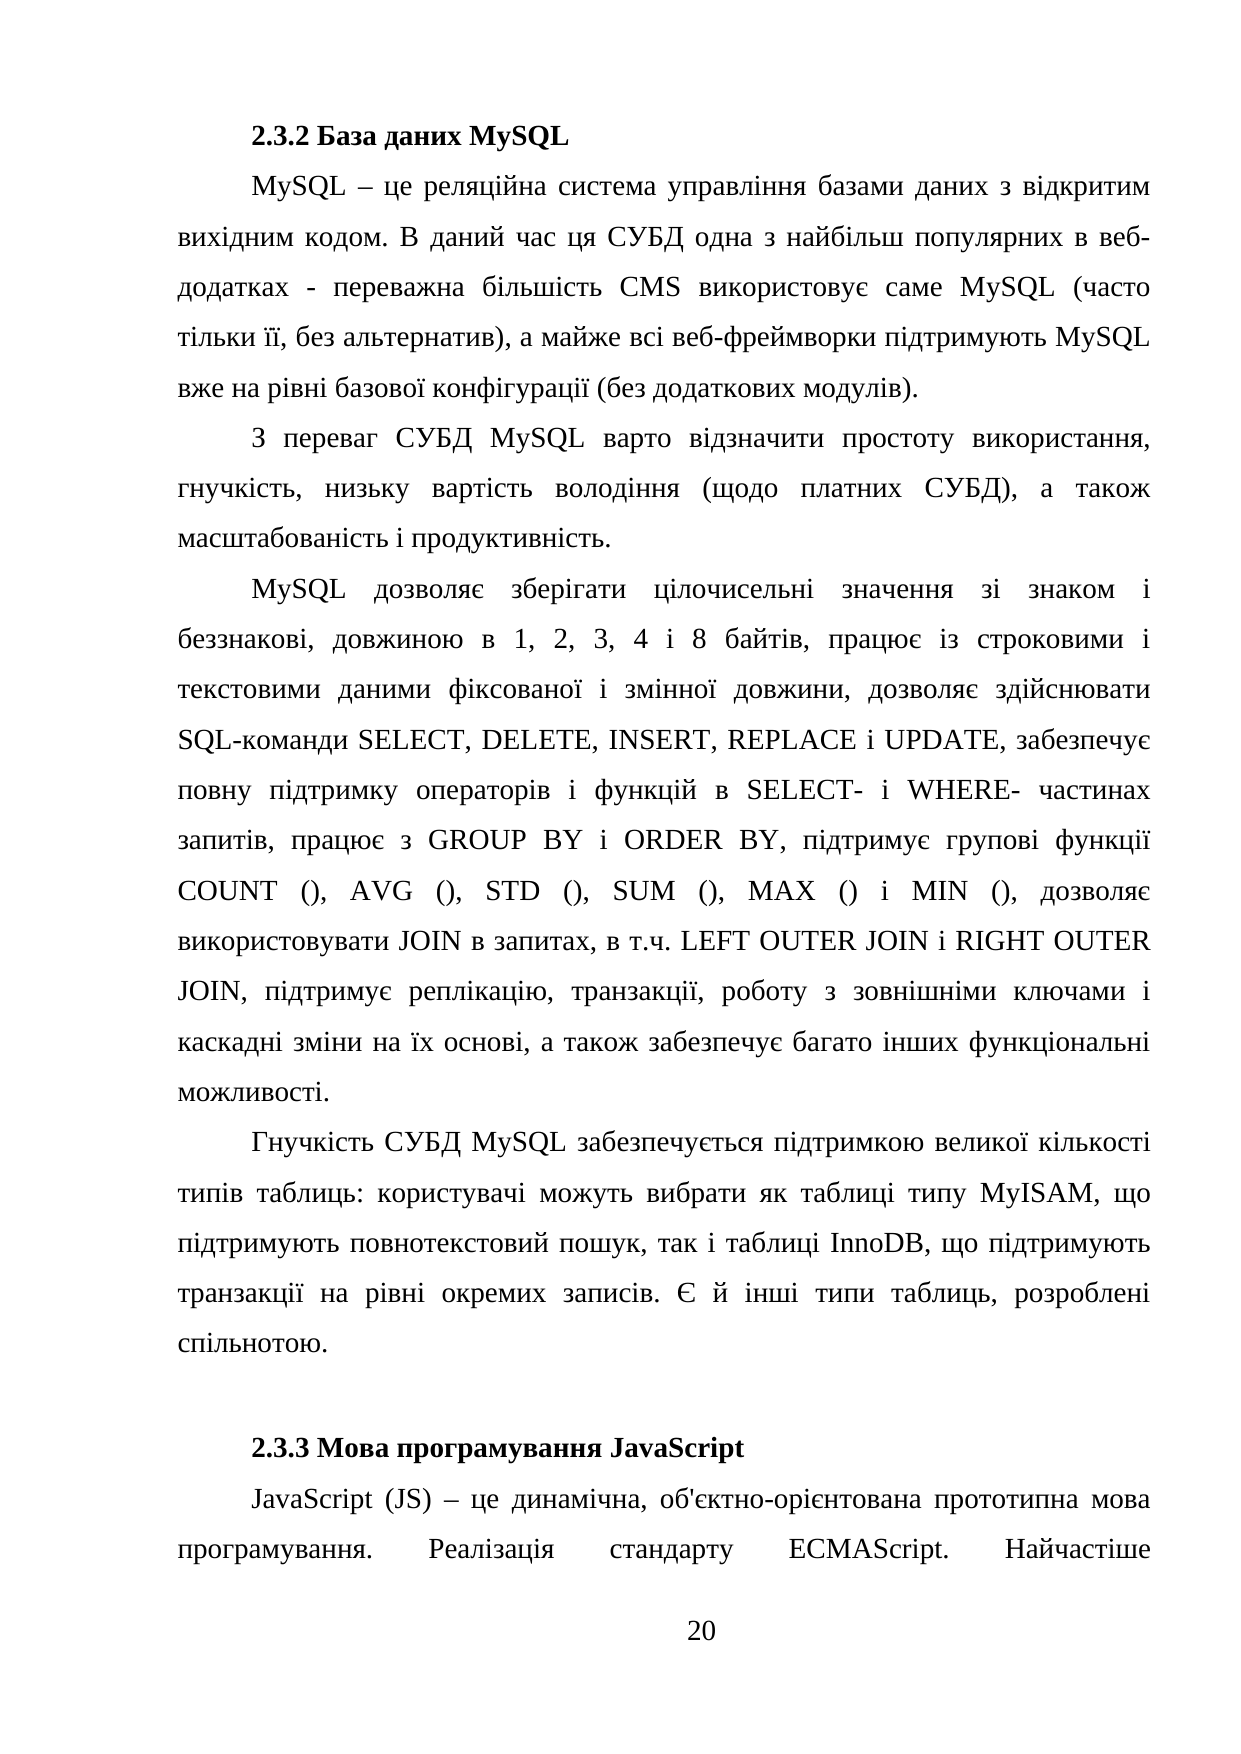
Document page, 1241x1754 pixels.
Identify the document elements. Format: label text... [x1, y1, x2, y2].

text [177, 1481, 1152, 1564]
text MySQL – це реляційна система управління базами даних з відкритим вихідним кодом. В даний час ця СУБД одна з найбільш популярних в веб-додатках - переважна більшість CMS використовує саме MySQL (часто тільки її, без альтернатив), а майже всі веб-фреймворки підтримують MySQL вже на рівні базової конфігурації (без додаткових модулів). [177, 168, 1152, 403]
text Гнучкість СУБД MySQL забезпечується підтримкою великої кількості типів таблиць: користувачі можуть вибрати як таблиці типу MyISAM, що підтримують повнотекстовий пошук, так і таблиці InnoDB, що підтримують транзакції на рівні окремих записів. Є й інші типи таблиць, розроблені спільнотою. [177, 1124, 1152, 1359]
subtitle 2.3.3 Мова програмування JavaScript [177, 1430, 1152, 1464]
text З переваг СУБД MySQL варто відзначити простоту використання, гнучкість, низьку вартість володіння (щодо платних СУБД), а також масштабованість і продуктивність. [177, 420, 1152, 554]
subtitle 2.3.2 База даних MySQL [177, 118, 1152, 152]
text MySQL дозволяє зберігати цілочисельні значення зі знаком і беззнакові, довжиною в 1, 2, 3, 4 і 8 байтів, працює із строковими і текстовими даними фіксованої і змінної довжини, дозволяє здійснювати SQL-команди SELECT, DELETE, INSERT, REPLACE і UPDATE, забезпечує повну підтримку операторів і функцій в SELECT- і WHERE- частинах запитів, працює з GROUP BY і ORDER BY, підтримує групові функції COUNT (), AVG (), STD (), SUM (), MAX () і MIN (), дозволяє використовувати JOIN в запитах, в т.ч. LEFT OUTER JOIN і RIGHT OUTER JOIN, підтримує реплікацію, транзакції, роботу з зовнішніми ключами і каскадні зміни на їх основі, а також забезпечує багато інших функціональні можливості. [177, 571, 1152, 1108]
